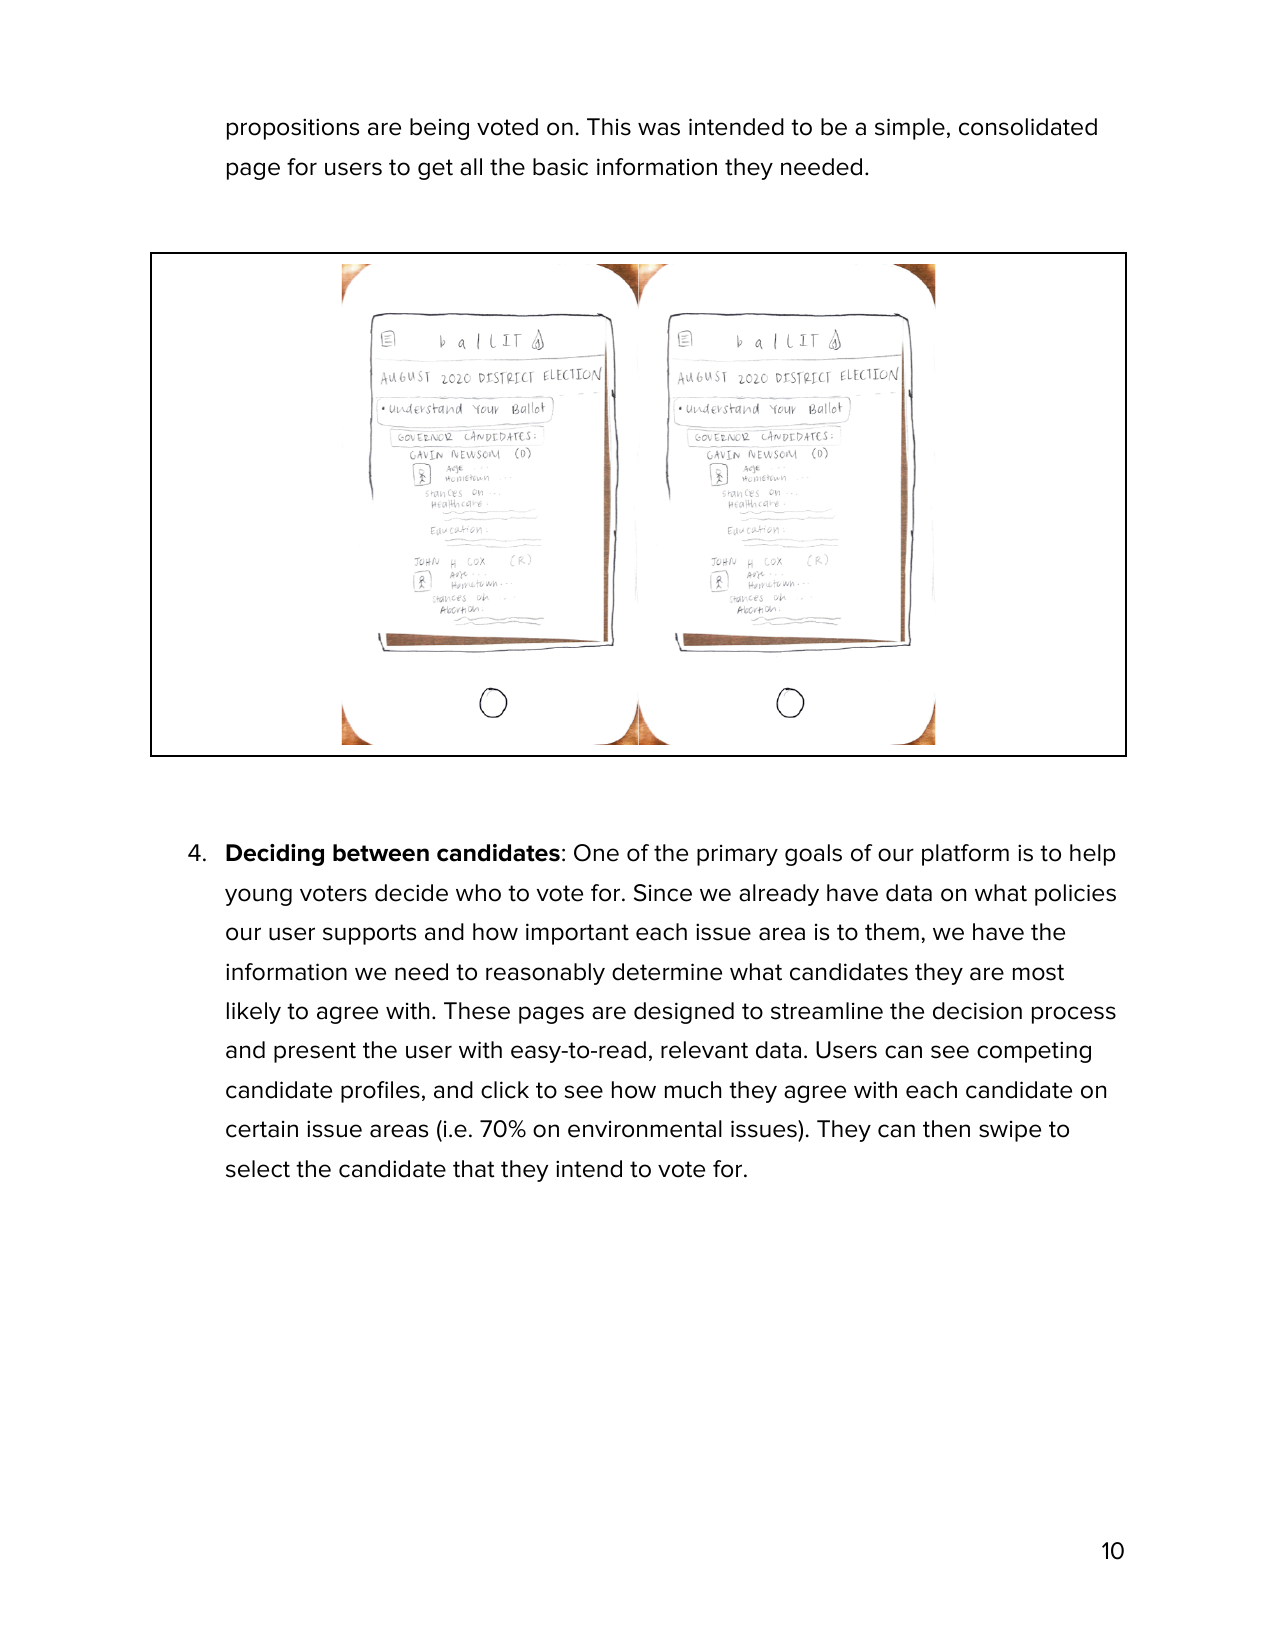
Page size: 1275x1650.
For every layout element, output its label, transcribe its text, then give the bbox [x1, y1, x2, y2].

picture [341, 264, 936, 745]
table_header [152, 254, 1125, 755]
list Deciding between candidates: One of the primary goals of our platform is to help young voters decide who to vote for. Since we already have data on what policies our user supports and how important each issue area is to them, we have the information we need to reasonably determine what candidates they are most likely to agree with. These pages are designed to streamline the decision process and present the user with easy-to-read, relevant data. Users can see competing candidate profiles, and click to see how much they agree with each candidate on certain issue areas (i.e. 70% on environmental issues). They can then swipe to select the candidate that they intend to vote for. [187, 838, 1125, 1185]
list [187, 112, 1125, 182]
